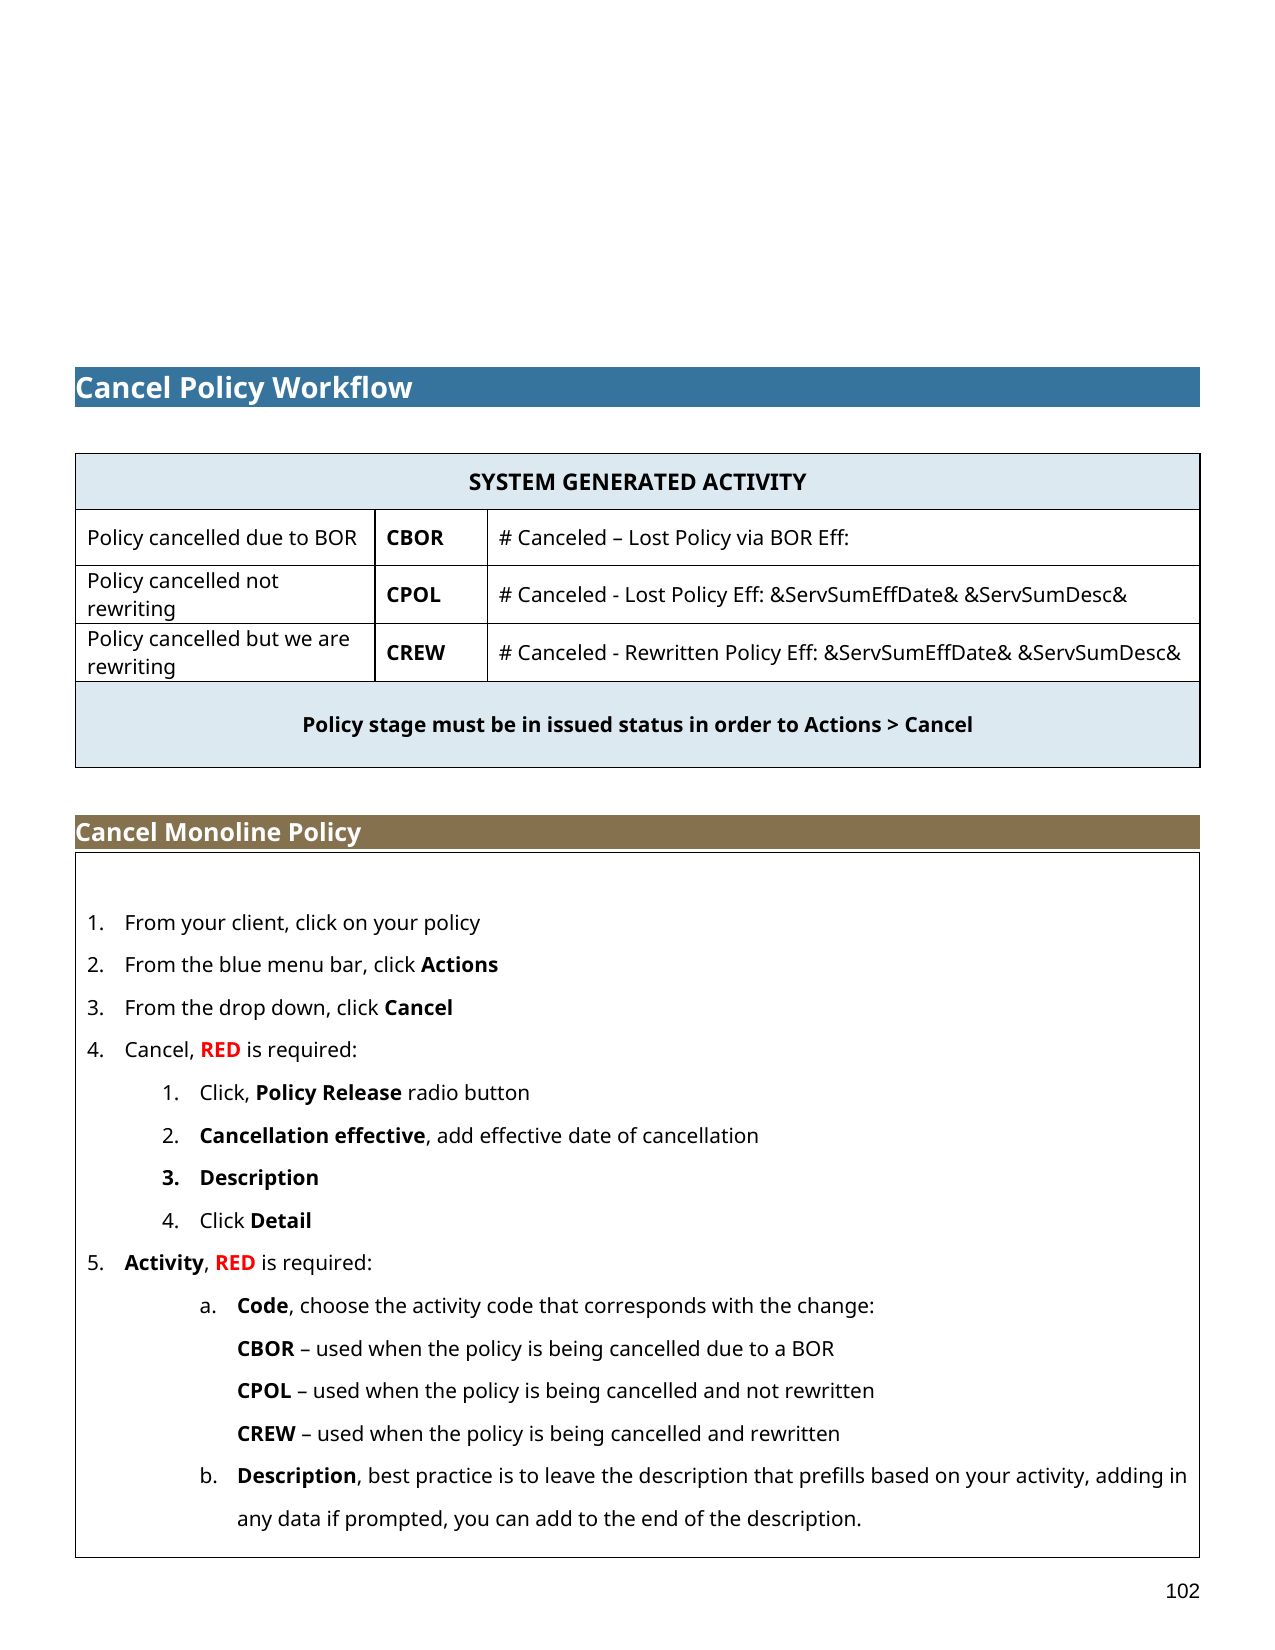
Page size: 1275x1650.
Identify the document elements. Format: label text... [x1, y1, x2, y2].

table_header SYSTEM GENERATED ACTIVITY [76, 454, 1199, 509]
table_cell Policy stage must be in issued status in order to Actions > Cancel [76, 682, 1199, 767]
table_cell # Canceled - Lost Policy Eff: &ServSumEffDate& &ServSumDesc& [488, 566, 1199, 623]
table_cell # Canceled – Lost Policy via BOR Eff: [488, 510, 1199, 565]
table_cell Policy cancelled not rewriting [76, 566, 374, 623]
table_cell Policy cancelled but we are rewriting [76, 624, 374, 681]
table_cell # Canceled - Rewritten Policy Eff: &ServSumEffDate& &ServSumDesc& [488, 624, 1199, 681]
subtitle Cancel Policy Workflow [75, 367, 1200, 407]
table_cell CBOR [376, 510, 487, 565]
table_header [76, 853, 1199, 1557]
table_cell CPOL [376, 566, 487, 623]
table_cell Policy cancelled due to BOR [76, 510, 374, 565]
subtitle Cancel Monoline Policy [75, 815, 1200, 849]
table_cell CREW [376, 624, 487, 681]
